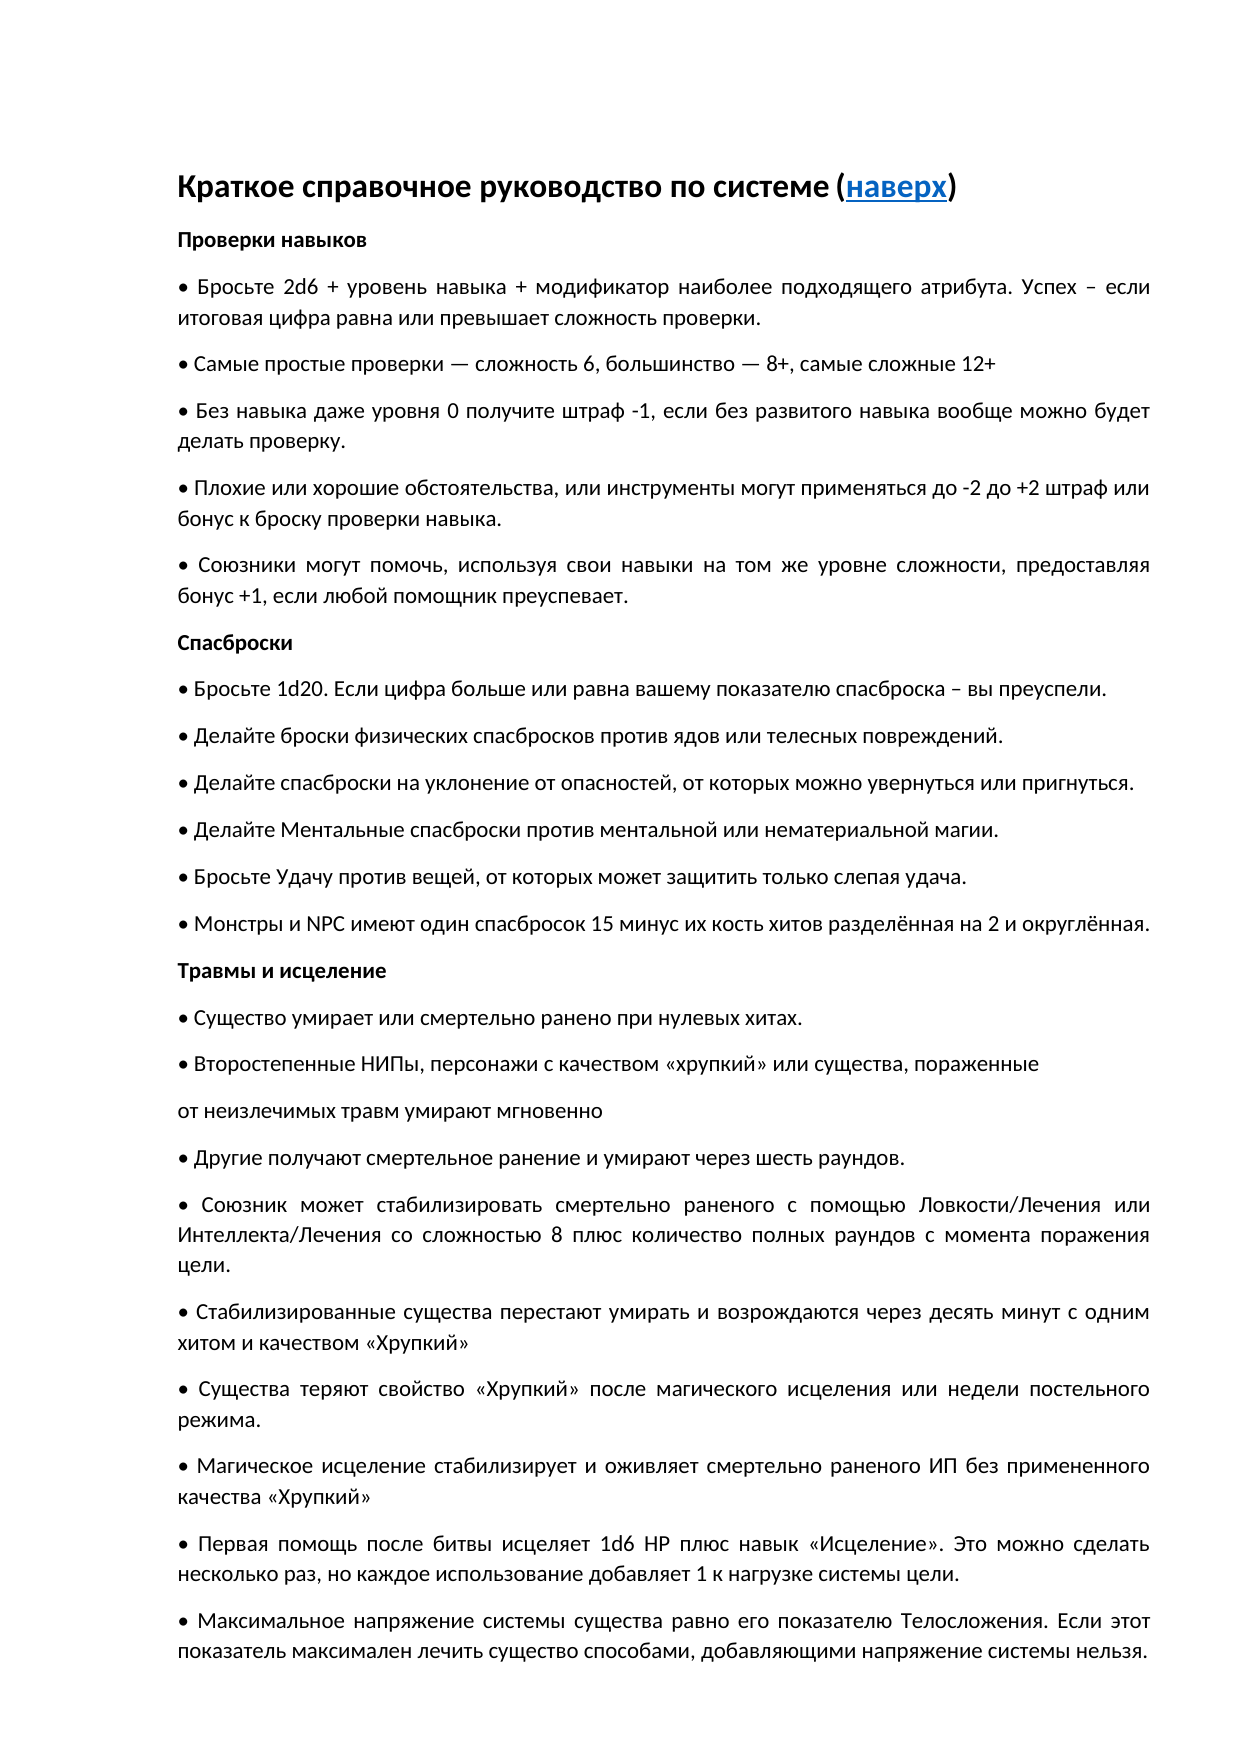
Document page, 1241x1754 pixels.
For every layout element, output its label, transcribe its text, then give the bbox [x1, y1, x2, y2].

text • Самые простые проверки — сложность 6, большинство — 8+, самые сложные 12+ [177, 349, 1152, 378]
text • Бросьте Удачу против вещей, от которых может защитить только слепая удача. [177, 862, 1152, 890]
text Краткое справочное руководство по системе (наверх) [177, 165, 1152, 206]
text • Магическое исцеление стабилизирует и оживляет смертельно раненого ИП без примененного качества «Хрупкий» [177, 1452, 1152, 1510]
text • Максимальное напряжение системы существа равно его показателю Телосложения. Если этот показатель максимален лечить существо способами, добавляющими напряжение системы нельзя. [177, 1606, 1152, 1664]
text • Существа теряют свойство «Хрупкий» после магического исцеления или недели постельного режима. [177, 1374, 1152, 1433]
text • Плохие или хорошие обстоятельства, или инструменты могут применяться до -2 до +2 штраф или бонус к броску проверки навыка. [177, 473, 1152, 532]
text Спасброски [177, 628, 1152, 656]
text Проверки навыков [177, 226, 1152, 254]
text • Монстры и NPC имеют один спасбросок 15 минус их кость хитов разделённая на 2 и округлённая. [177, 909, 1152, 937]
text • Другие получают смертельное ранение и умирают через шесть раундов. [177, 1143, 1152, 1171]
text от неизлечимых травм умирают мгновенно [177, 1096, 1152, 1124]
text • Второстепенные НИПы, персонажи с качеством «хрупкий» или существа, пораженные [177, 1049, 1152, 1078]
text • Делайте спасброски на уклонение от опасностей, от которых можно увернуться или пригнуться. [177, 768, 1152, 796]
text Травмы и исцеление [177, 956, 1152, 984]
text • Бросьте 2d6 + уровень навыка + модификатор наиболее подходящего атрибута. Успех – если итоговая цифра равна или превышает сложность проверки. [177, 272, 1152, 331]
text • Союзник может стабилизировать смертельно раненого с помощью Ловкости/Лечения или Интеллекта/Лечения со сложностью 8 плюс количество полных раундов с момента поражения цели. [177, 1190, 1152, 1279]
text • Первая помощь после битвы исцеляет 1d6 HP плюс навык «Исцеление». Это можно сделать несколько раз, но каждое использование добавляет 1 к нагрузке системы цели. [177, 1529, 1152, 1587]
text • Стабилизированные существа перестают умирать и возрождаются через десять минут с одним хитом и качеством «Хрупкий» [177, 1297, 1152, 1356]
text • Без навыка даже уровня 0 получите штраф -1, если без развитого навыка вообще можно будет делать проверку. [177, 396, 1152, 455]
text • Существо умирает или смертельно ранено при нулевых хитах. [177, 1003, 1152, 1031]
text • Бросьте 1d20. Если цифра больше или равна вашему показателю спасброска – вы преуспели. [177, 674, 1152, 703]
text • Союзники могут помочь, используя свои навыки на том же уровне сложности, предоставляя бонус +1, если любой помощник преуспевает. [177, 551, 1152, 609]
text • Делайте броски физических спасбросков против ядов или телесных повреждений. [177, 721, 1152, 749]
text • Делайте Ментальные спасброски против ментальной или нематериальной магии. [177, 815, 1152, 843]
